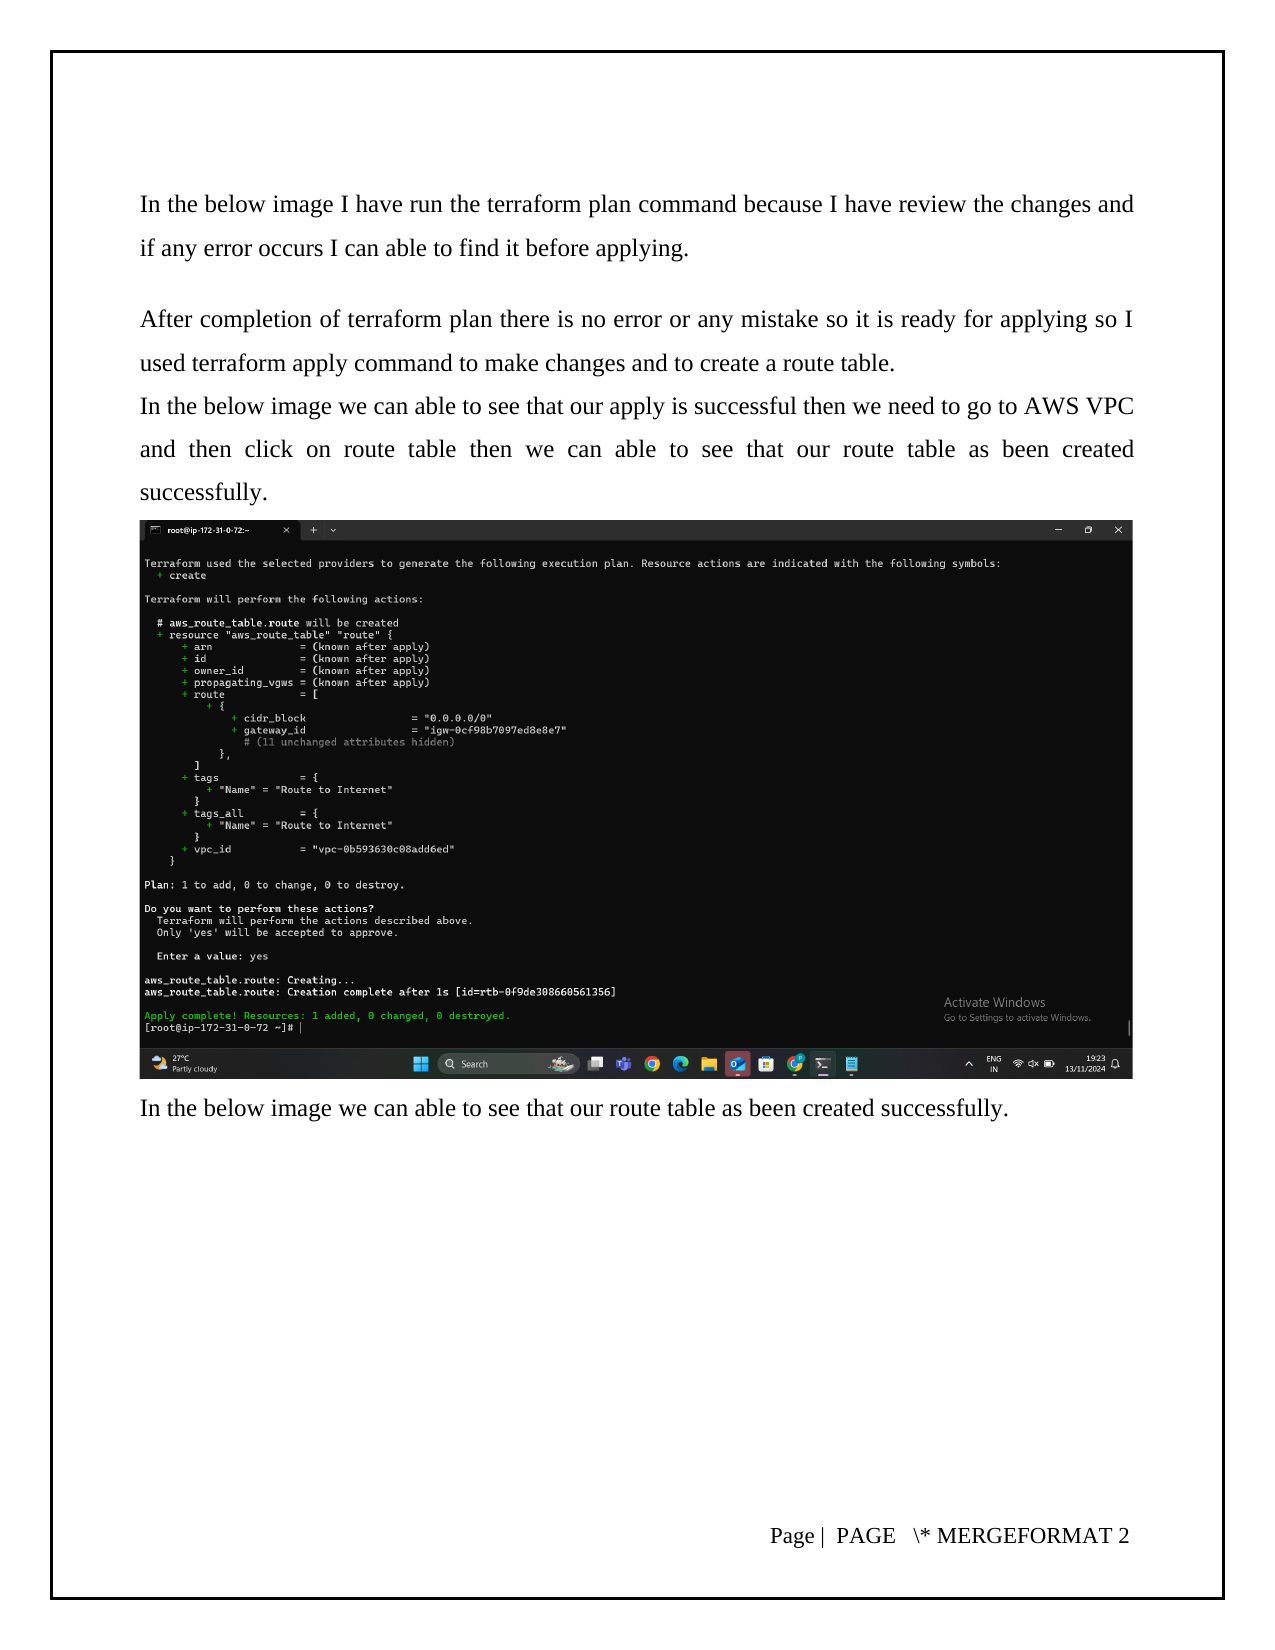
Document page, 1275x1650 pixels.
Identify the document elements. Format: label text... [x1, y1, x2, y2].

text In the below image I have run the terraform plan command because I have review the changes and if any error occurs I can able to find it before applying. [139, 189, 1135, 261]
picture [139, 520, 1133, 1079]
text In the below image we can able to see that our apply is successful then we need to go to AWS VPC and then click on route table then we can able to see that our route table as been created successfully. [139, 391, 1135, 506]
text After completion of terraform plan there is no error or any mistake so it is ready for applying so I used terraform apply command to make changes and to create a route table. [139, 304, 1135, 376]
text In the below image we can able to see that our route table as been created successfully. [139, 1093, 1135, 1122]
